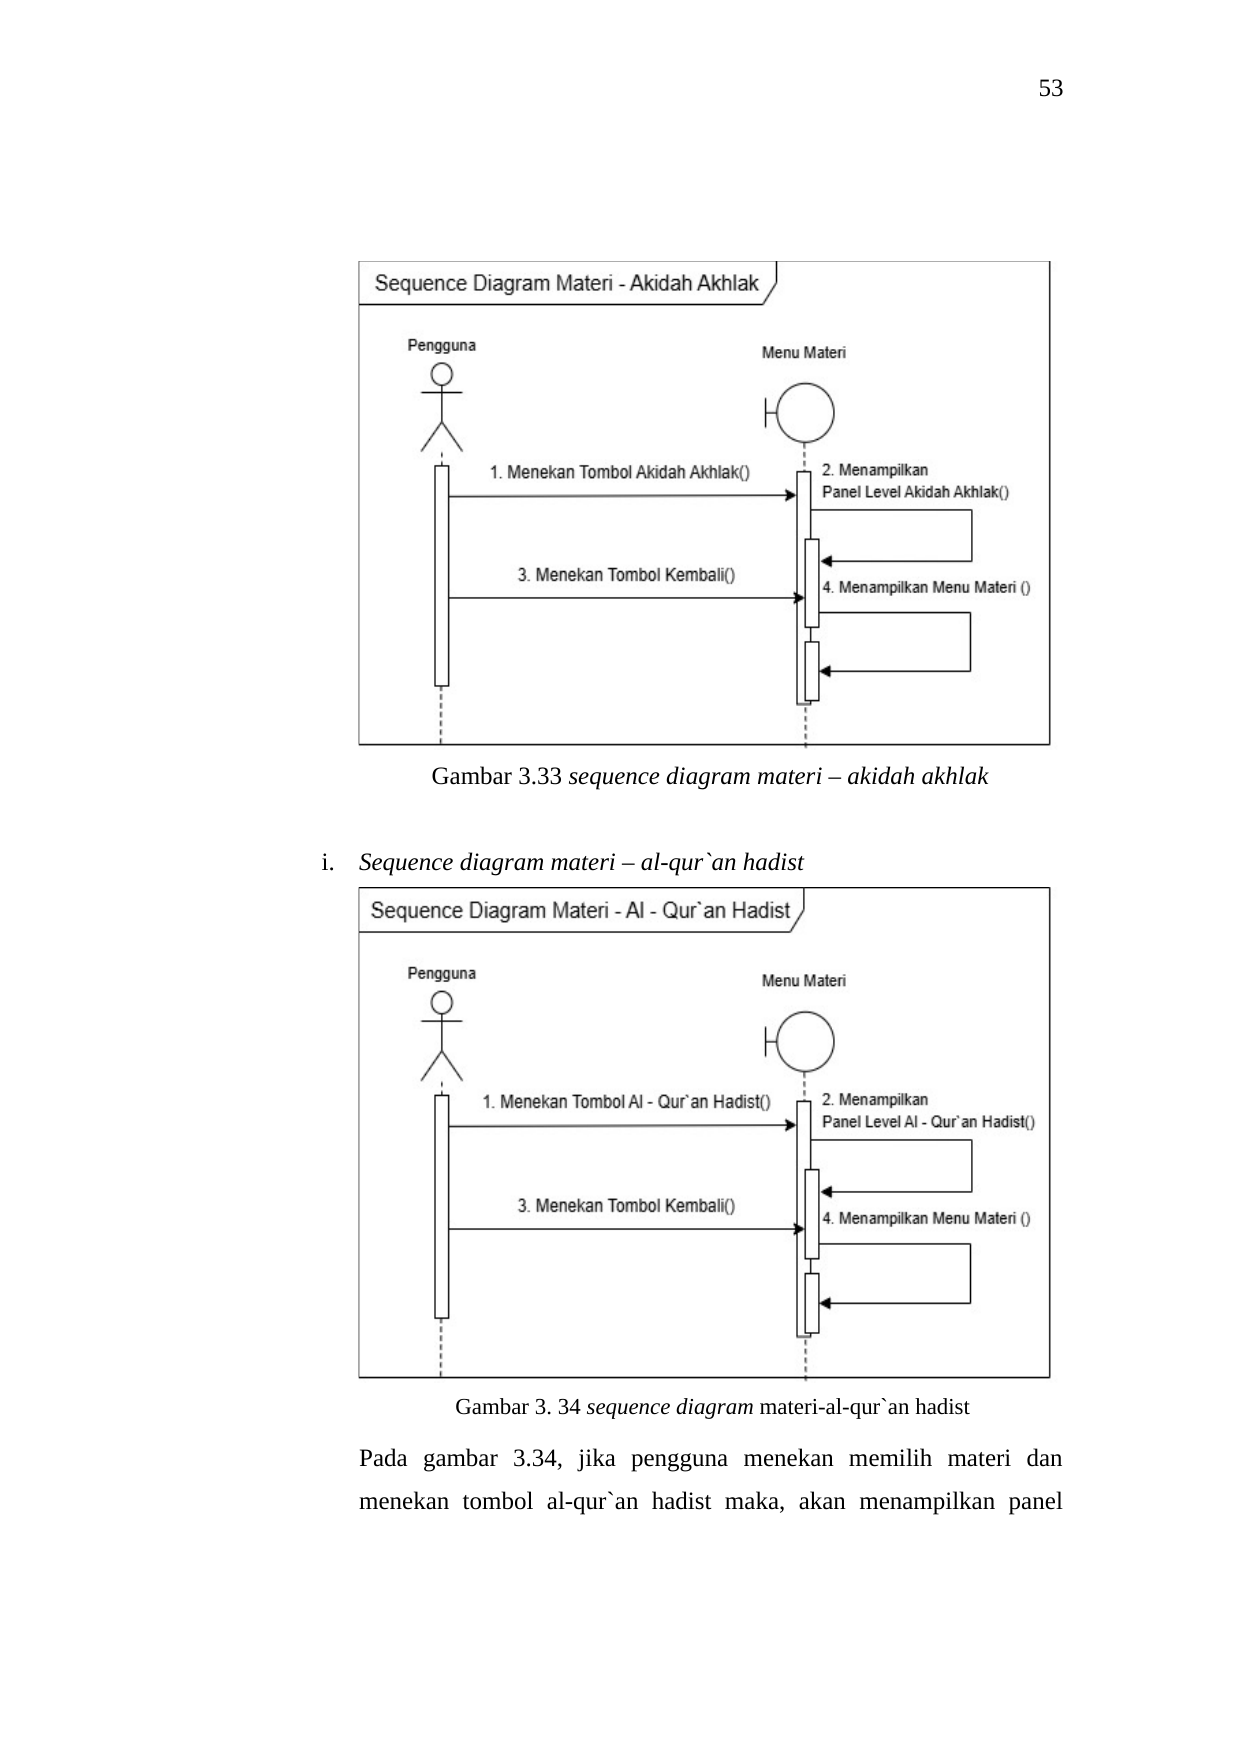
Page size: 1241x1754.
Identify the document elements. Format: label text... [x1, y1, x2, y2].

list Sequence diagram materi – al-qur`an hadist [321, 847, 1063, 876]
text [359, 1443, 1063, 1514]
picture [358, 261, 1067, 750]
picture [358, 887, 1067, 1383]
list Gambar 3.33 sequence diagram materi – akidah akhlak [359, 761, 1063, 790]
